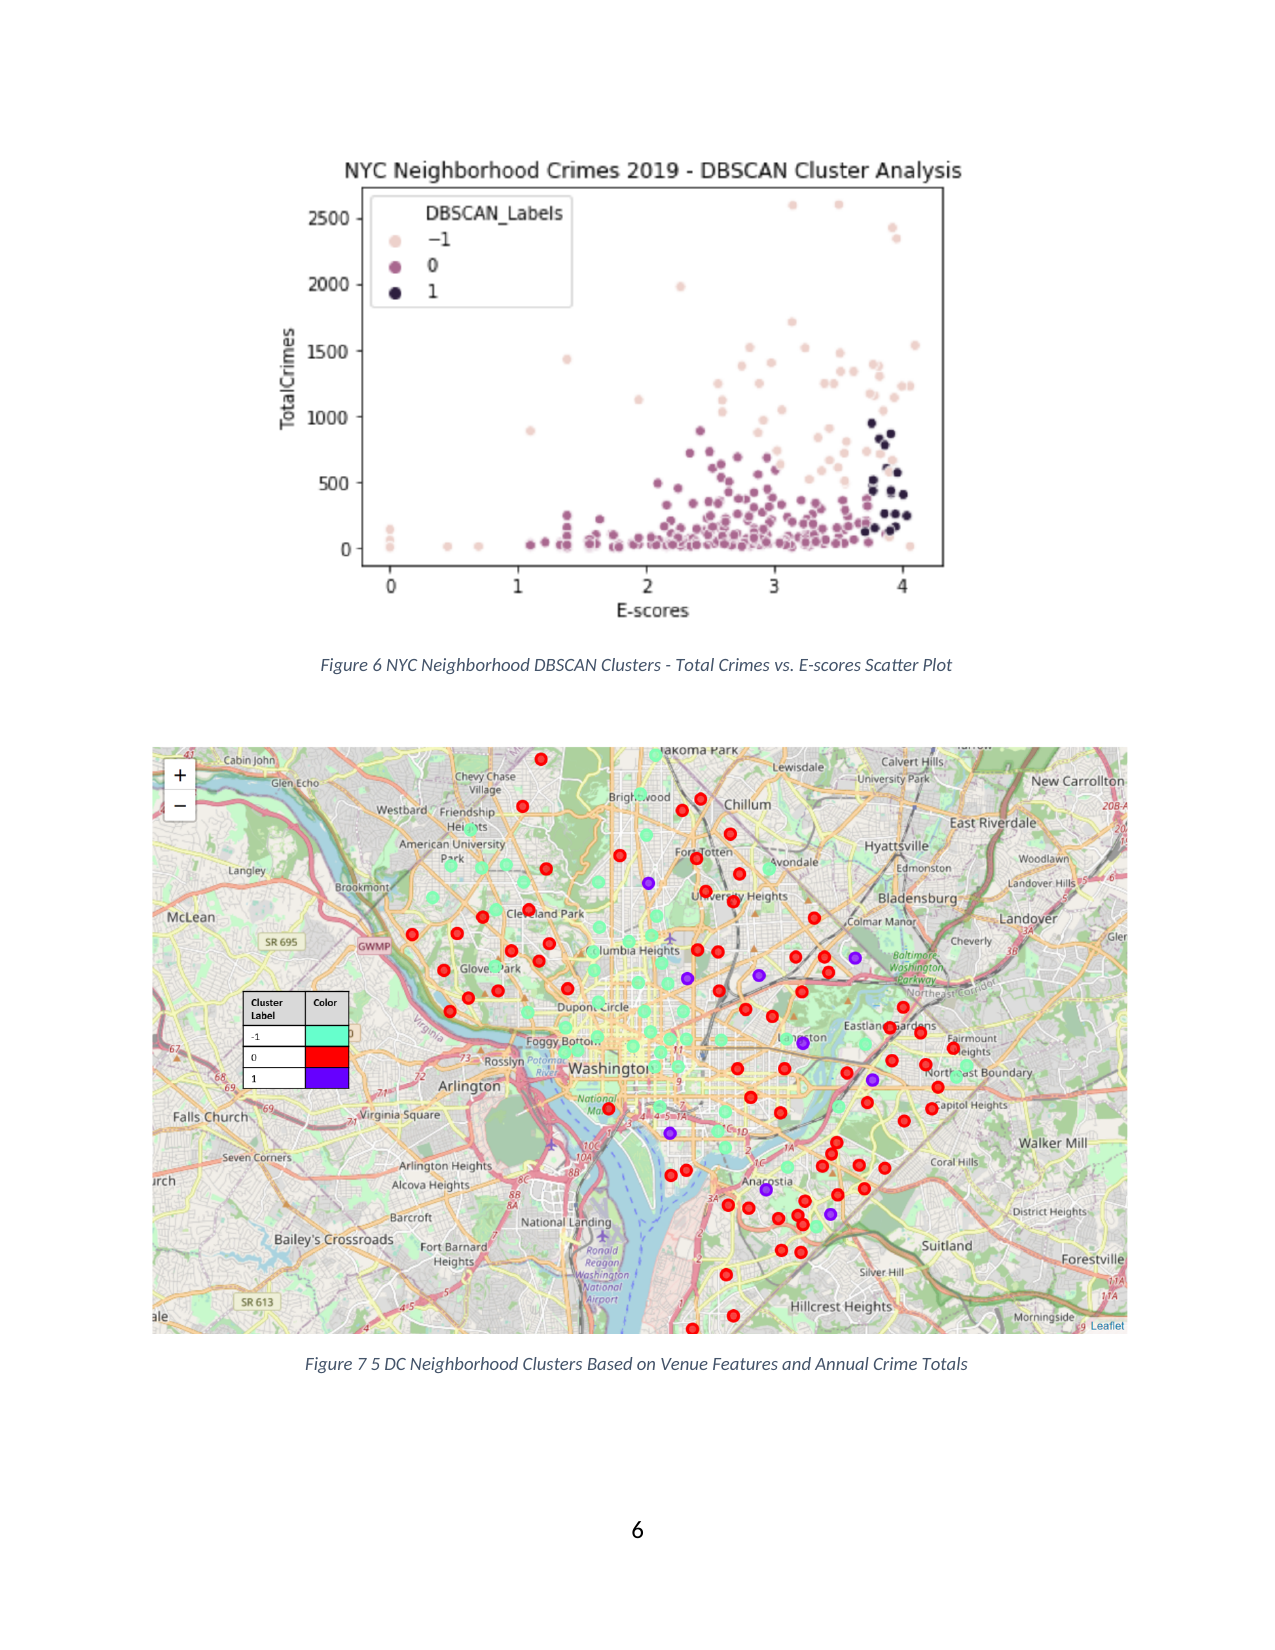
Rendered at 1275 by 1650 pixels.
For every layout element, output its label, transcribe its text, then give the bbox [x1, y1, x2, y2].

text Figure 6 NYC Neighborhood DBSCAN Clusters - Total Crimes vs. E-scores Scatter Plot [150, 653, 1125, 676]
picture [150, 746, 1128, 1334]
text Figure 7 5 DC Neighborhood Clusters Based on Venue Features and Annual Crime Totals [150, 1353, 1125, 1376]
picture [264, 150, 1011, 634]
